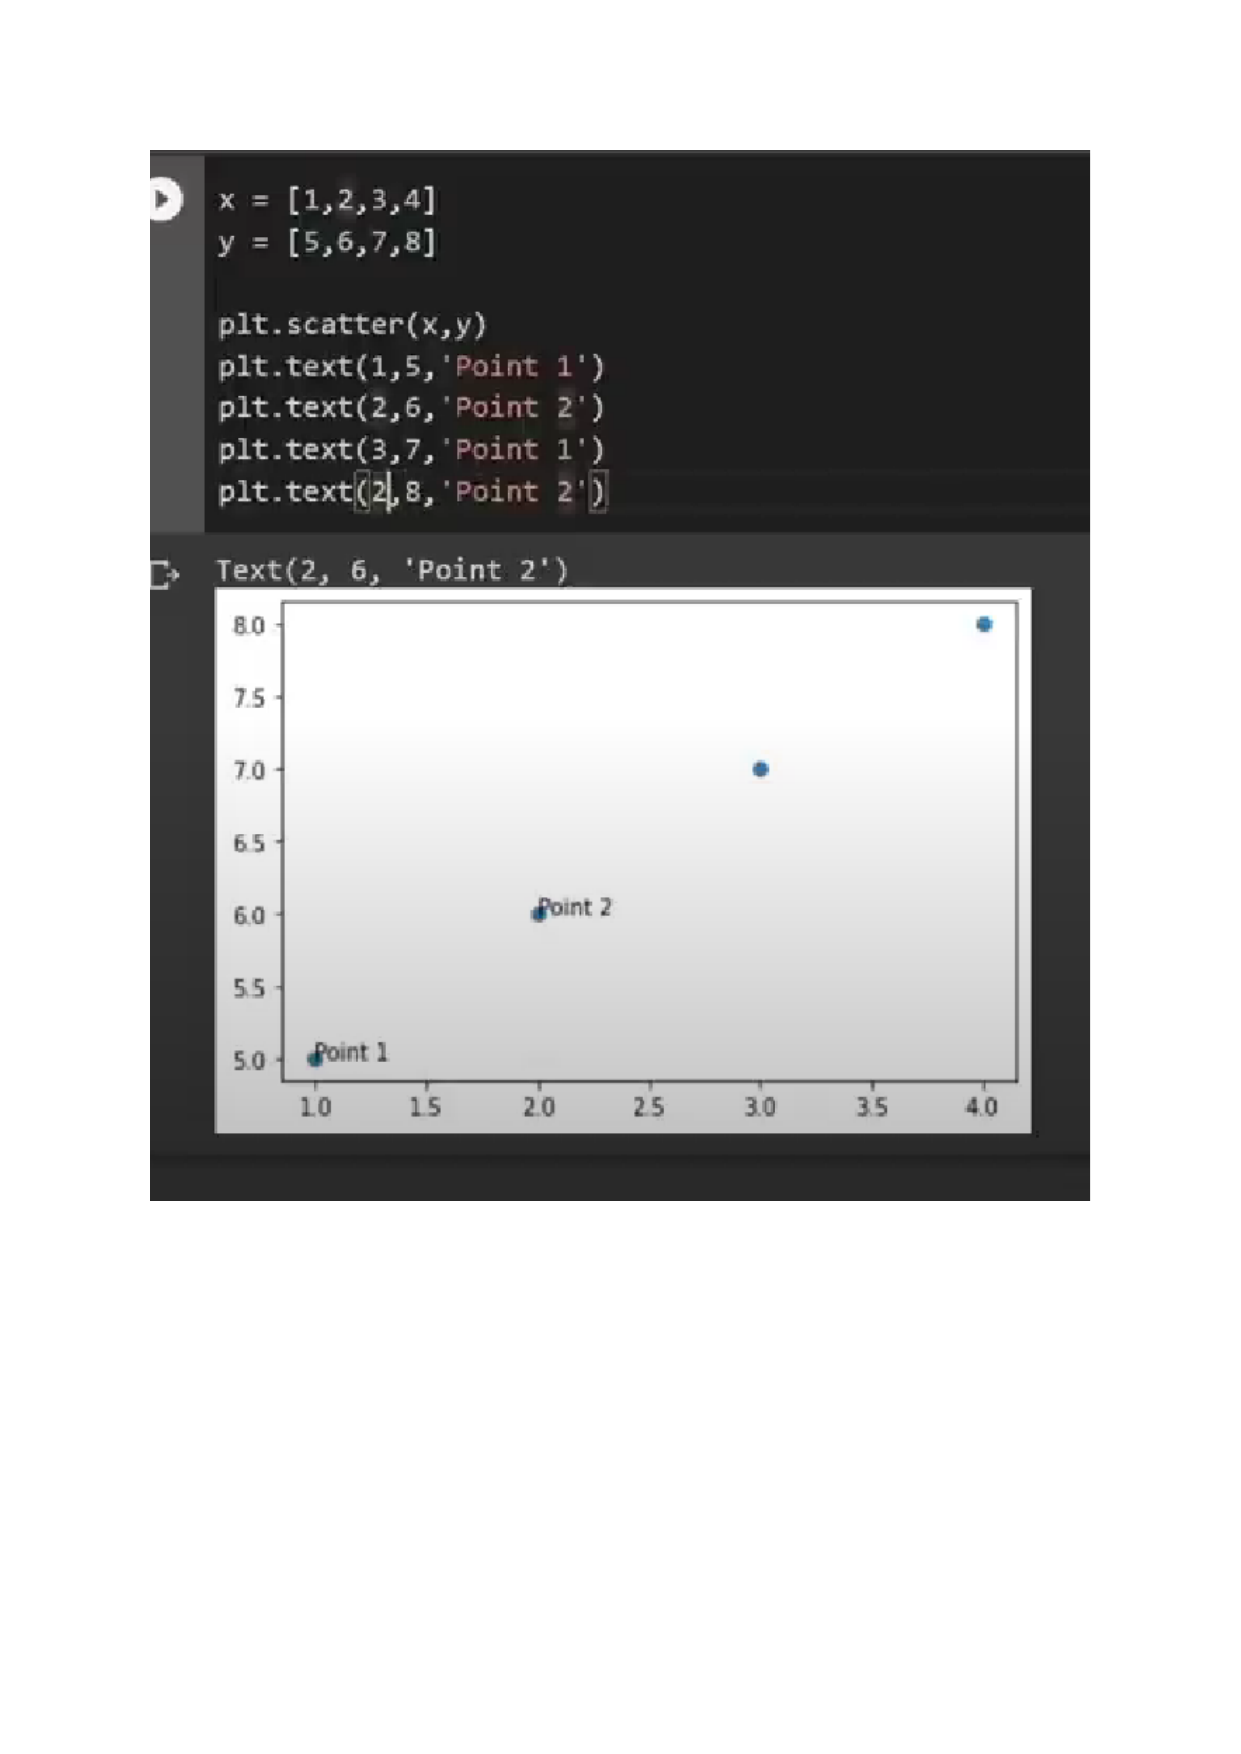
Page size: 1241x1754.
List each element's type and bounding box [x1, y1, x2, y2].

picture [150, 150, 1091, 1201]
